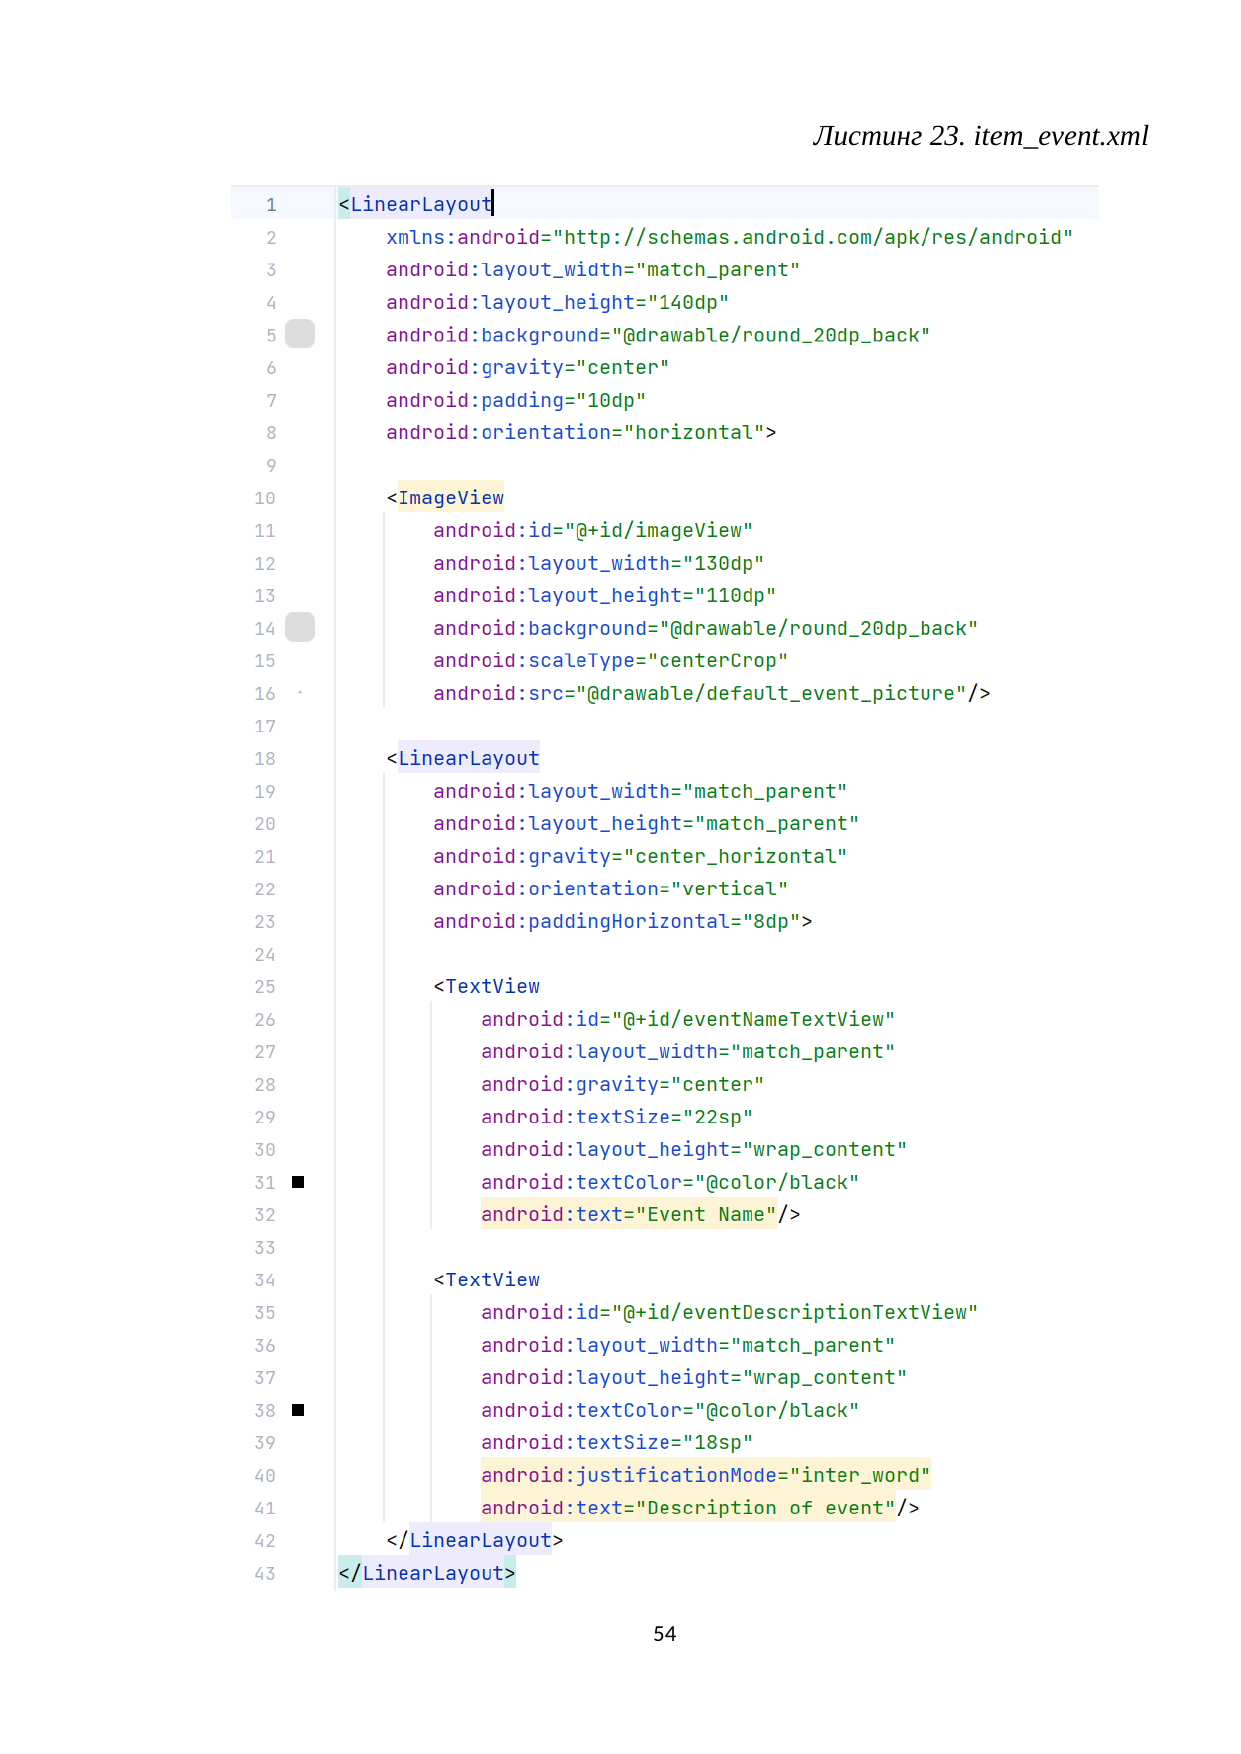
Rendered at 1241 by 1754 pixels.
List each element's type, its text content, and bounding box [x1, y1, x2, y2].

text Листинг 23. item_event.xml [177, 118, 1152, 152]
picture [230, 185, 1099, 1591]
